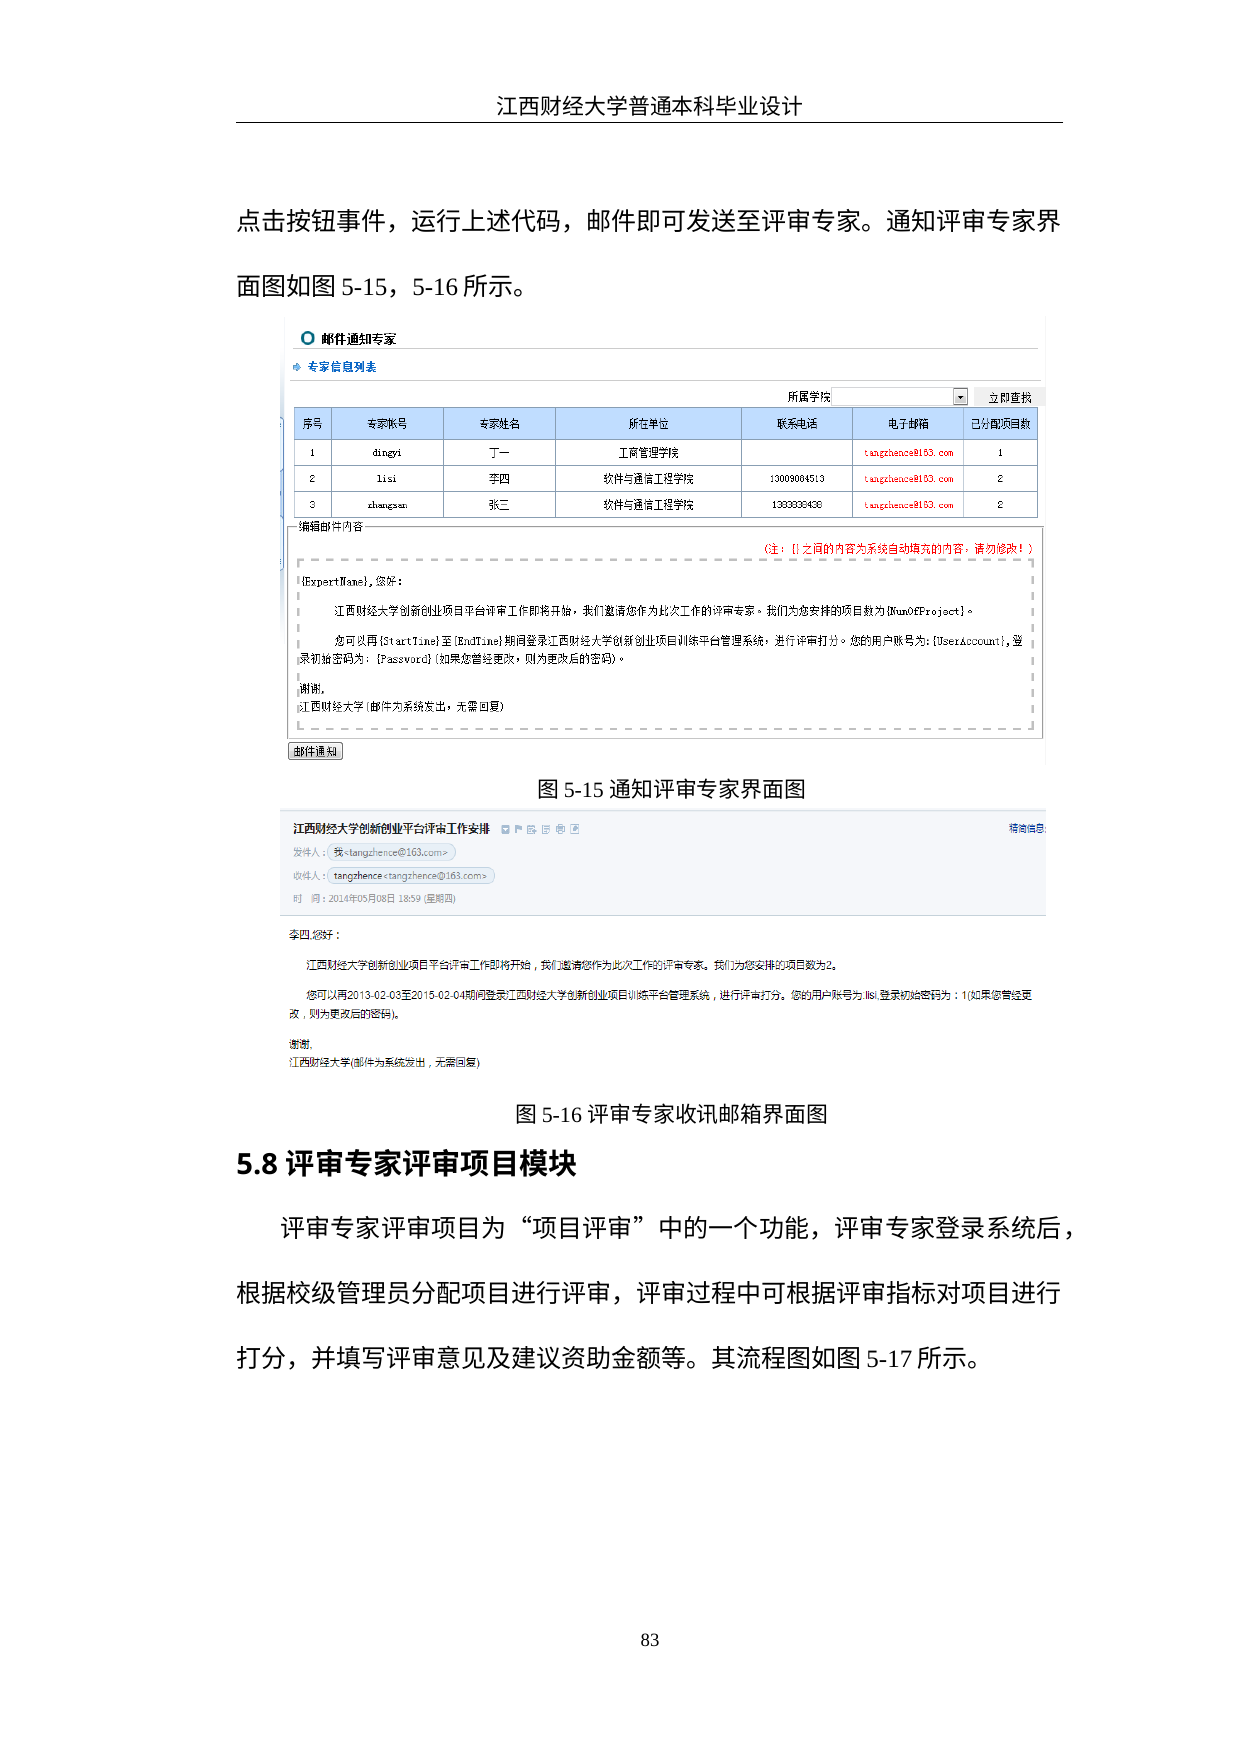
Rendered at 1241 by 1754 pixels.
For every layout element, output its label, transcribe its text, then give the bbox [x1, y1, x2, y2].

text 图5-15 通知评审专家界面图 [236, 772, 1063, 804]
text 图5-16 评审专家收讯邮箱界面图 [236, 1097, 1063, 1129]
text 点击按钮事件，运行上述代码，邮件即可发送至评审专家。通知评审专家界面图如图5-15，5-16所示。 [236, 187, 1063, 317]
picture [280, 808, 1046, 1093]
text 评审专家评审项目为“项目评审”中的一个功能，评审专家登录系统后，根据校级管理员分配项目进行评审，评审过程中可根据评审指标对项目进行打分，并填写评审意见及建议资助金额等。其流程图如图5-17所示。 [236, 1194, 1063, 1389]
subtitle 5.8 评审专家评审项目模块 [236, 1129, 1063, 1194]
picture [280, 316, 1046, 765]
